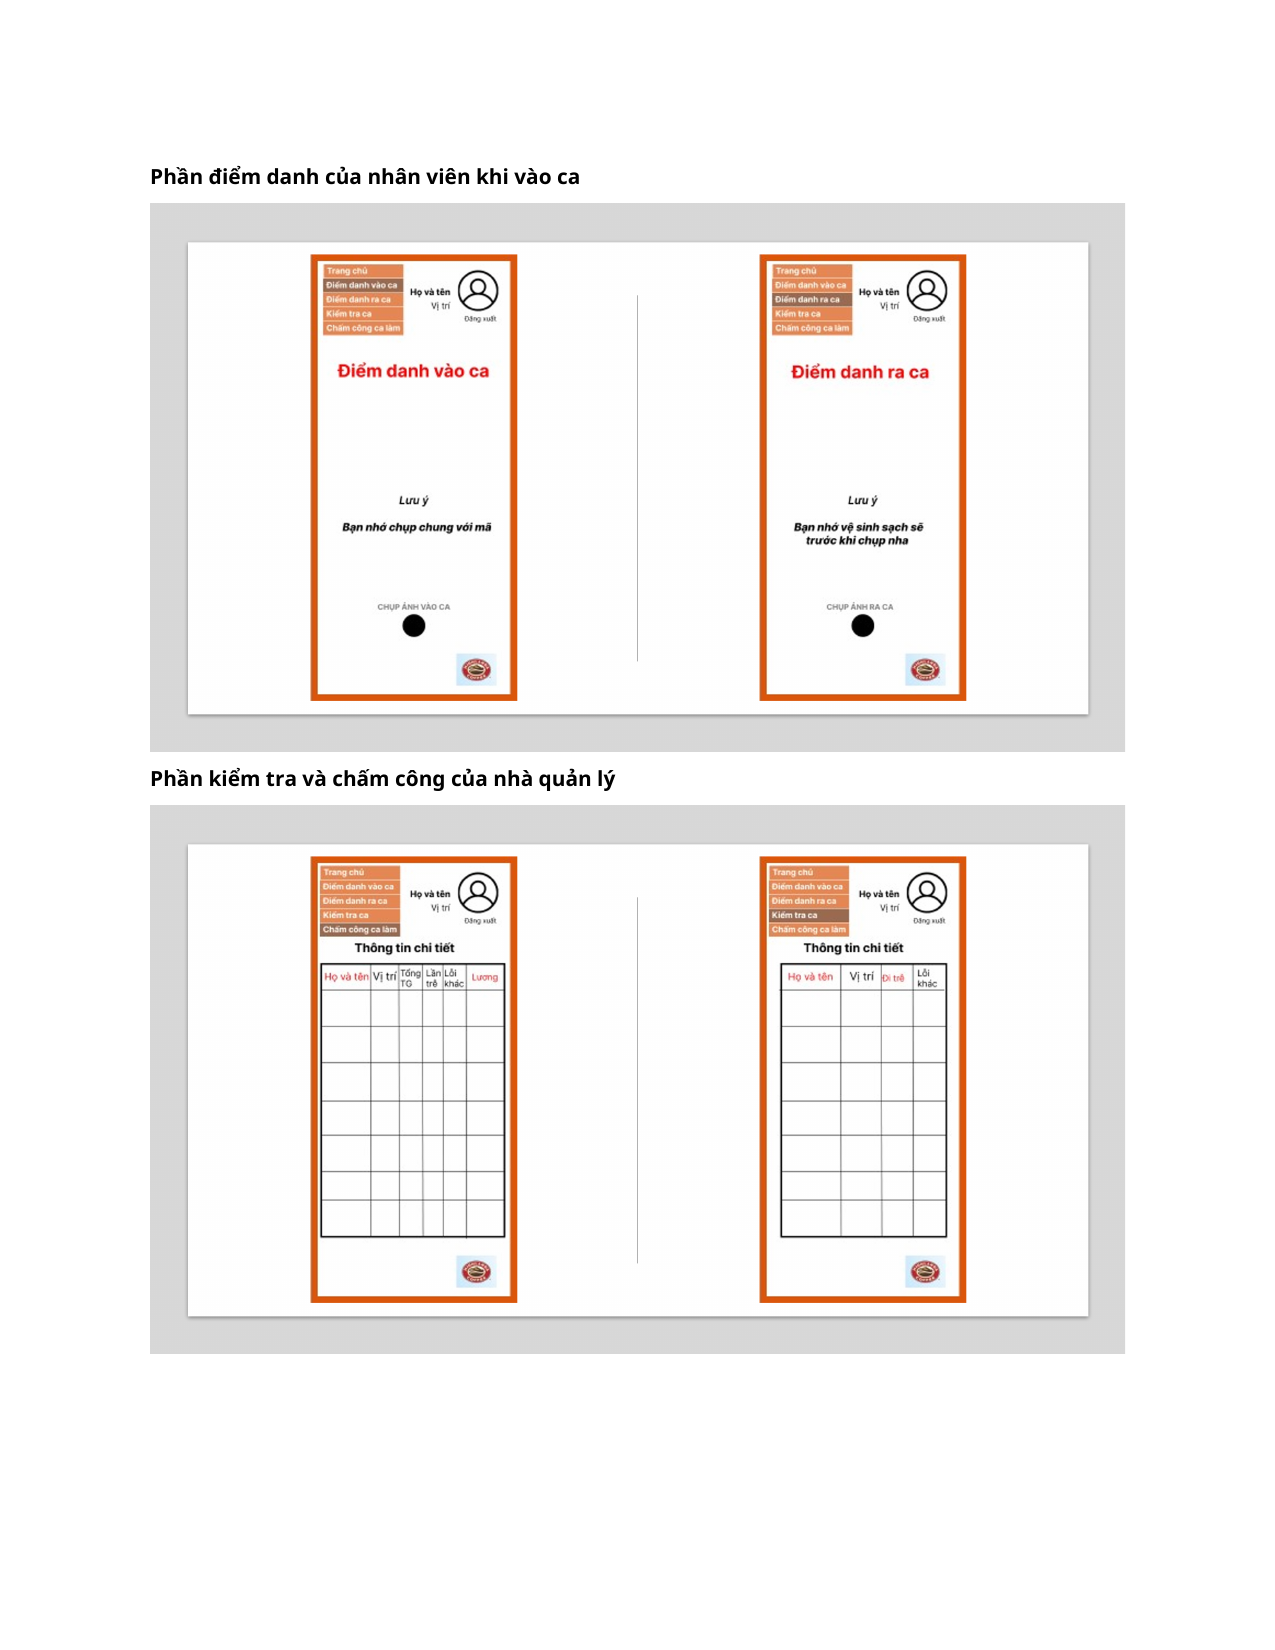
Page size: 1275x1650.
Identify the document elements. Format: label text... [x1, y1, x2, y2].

picture [150, 805, 1125, 1354]
text Phần điểm danh của nhân viên khi vào ca [150, 162, 1125, 191]
text Phần kiểm tra và chấm công của nhà quản lý [150, 764, 1125, 793]
picture [150, 203, 1125, 752]
